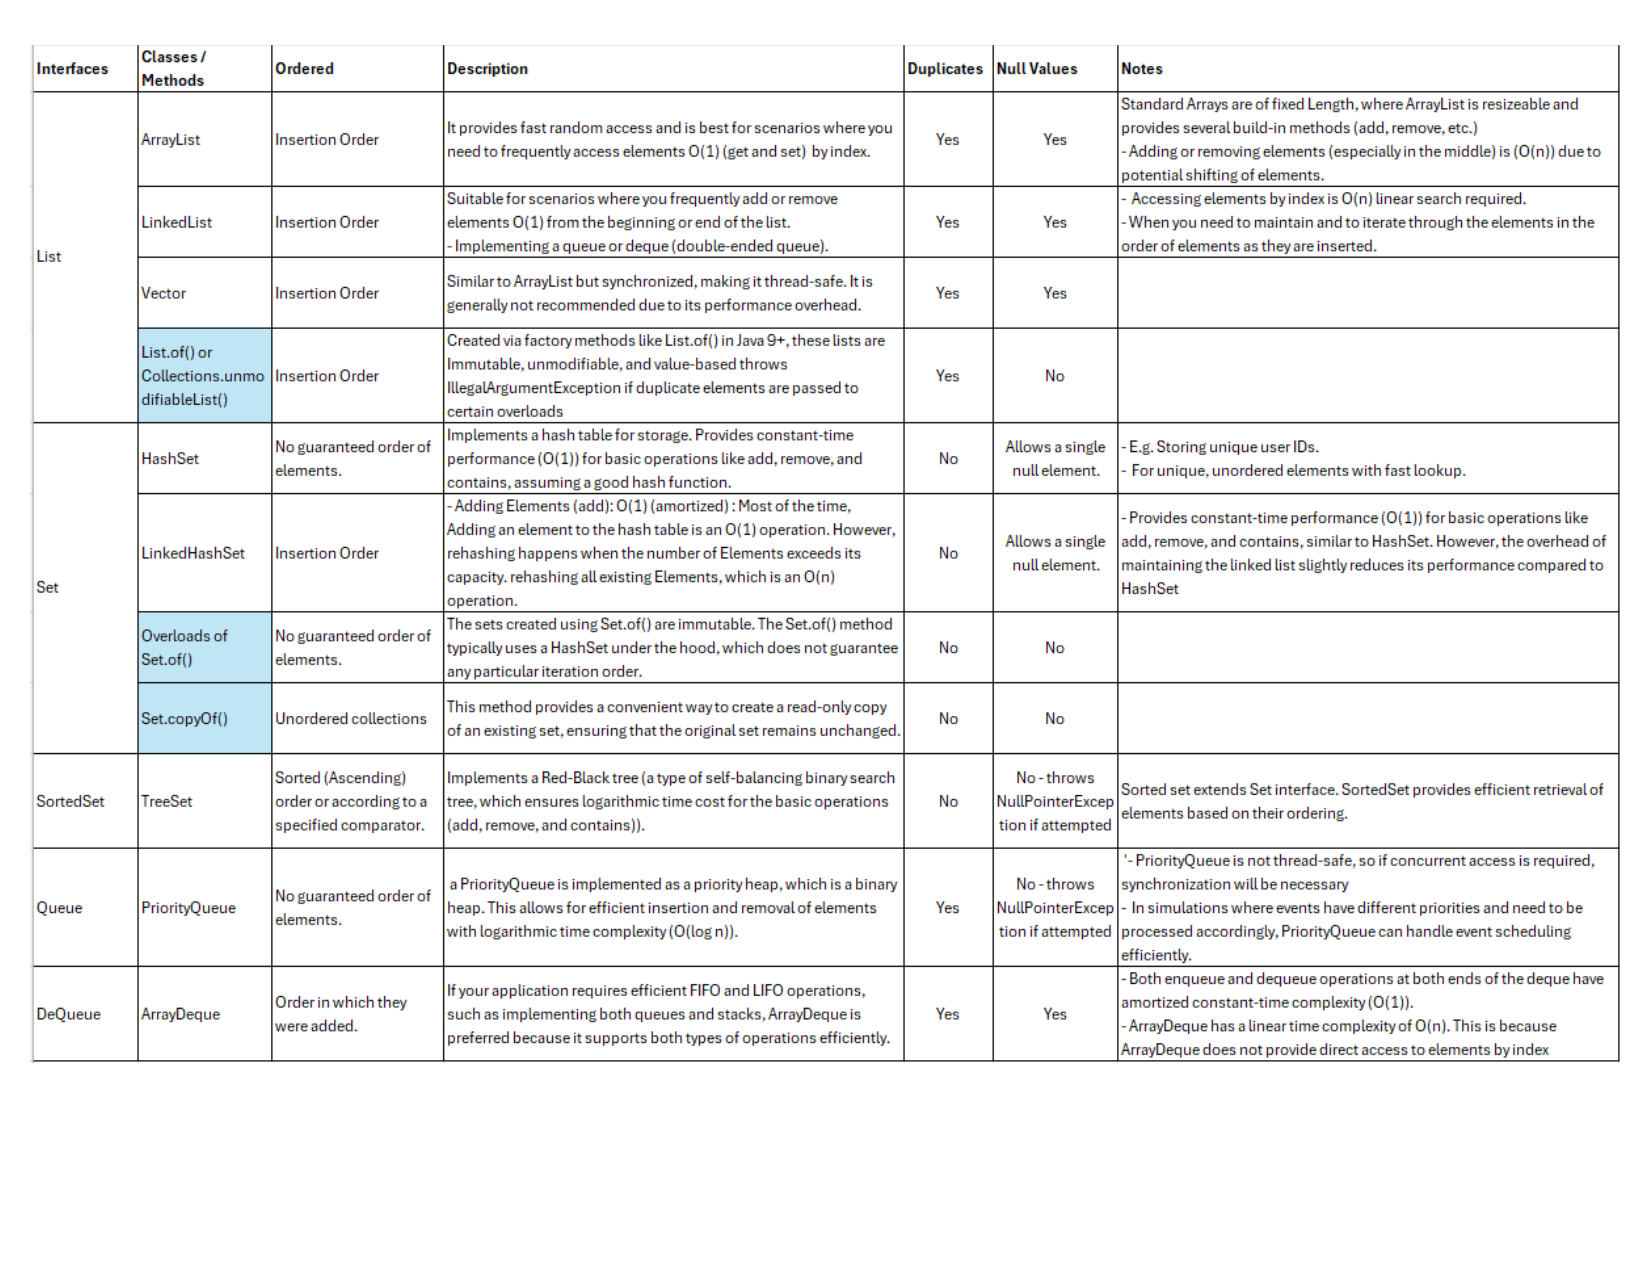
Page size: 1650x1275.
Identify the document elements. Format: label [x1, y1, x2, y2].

picture [30, 45, 1621, 1063]
